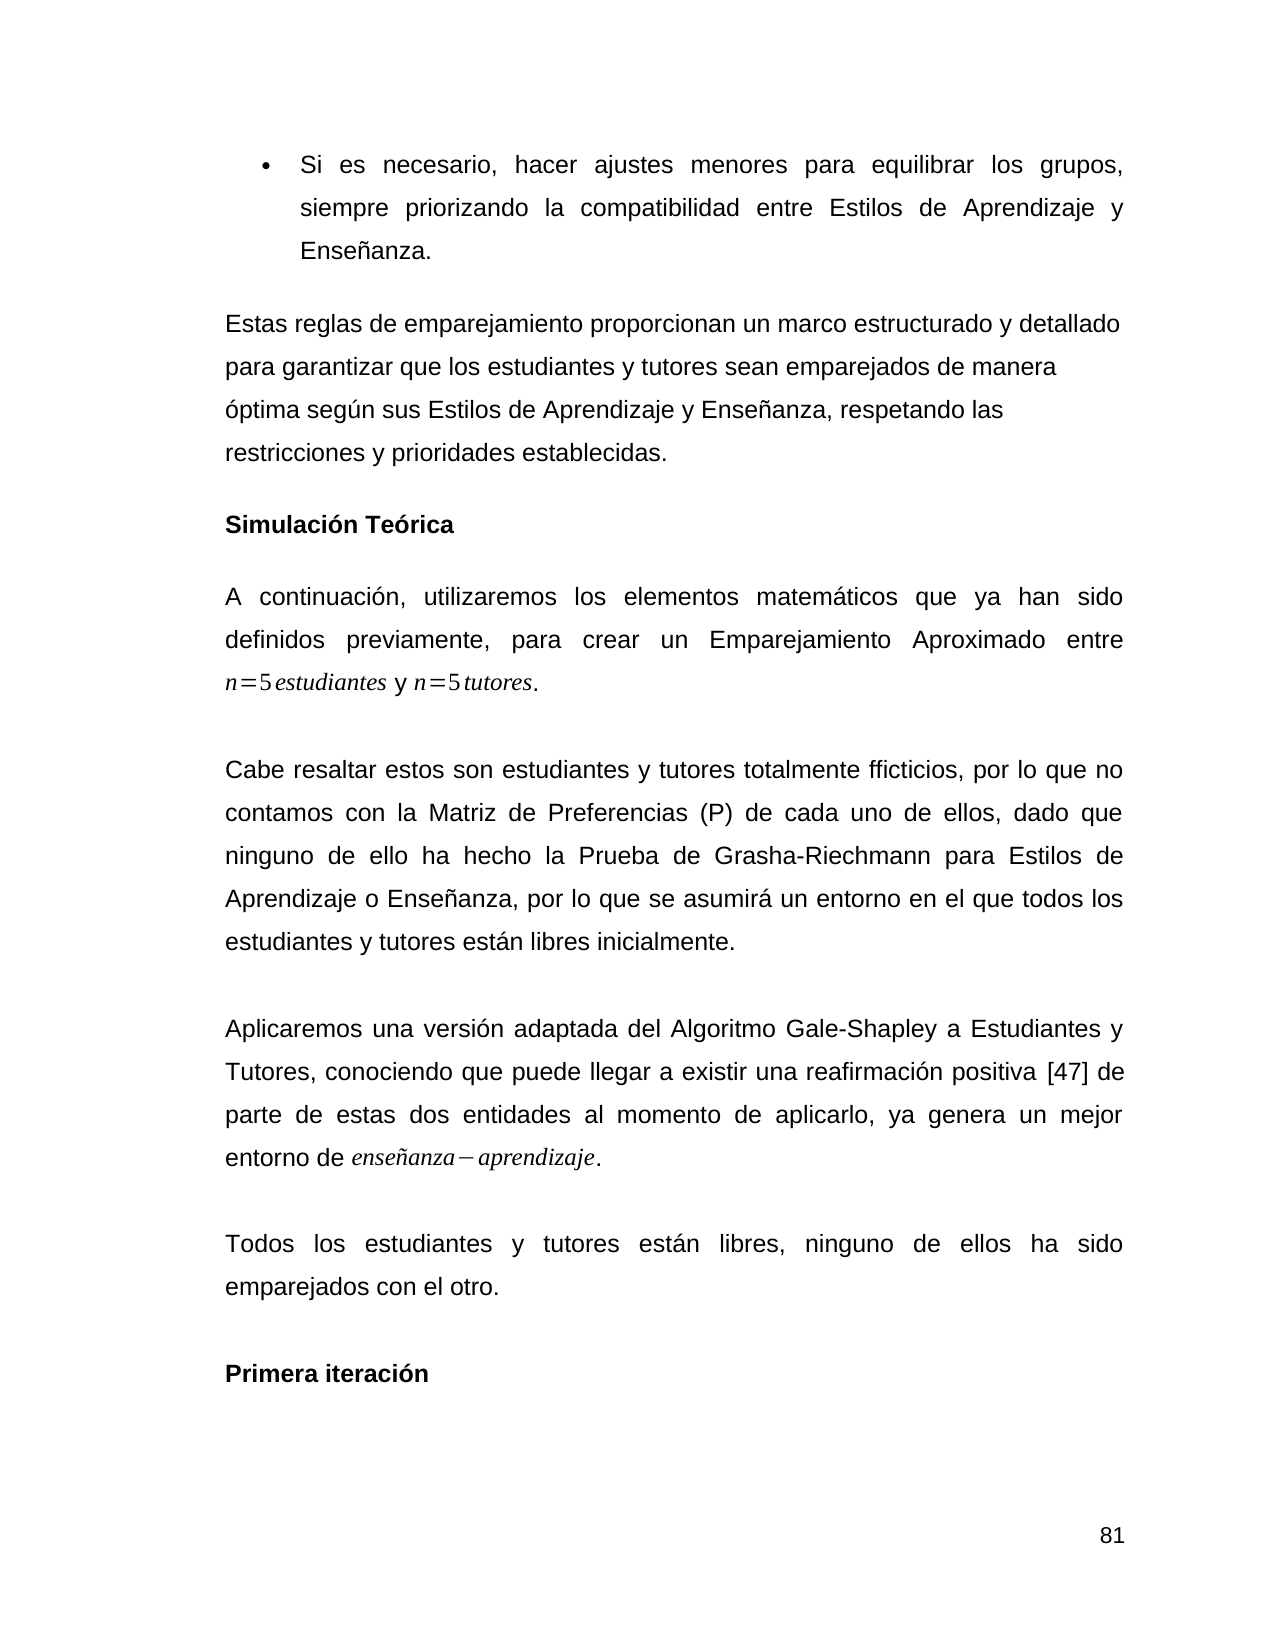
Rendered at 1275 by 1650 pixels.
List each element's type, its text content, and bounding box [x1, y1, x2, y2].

text Todos los estudiantes y tutores están libres, ninguno de ellos ha sido emparejados con el otro. [225, 1229, 1125, 1301]
text Primera iteración [225, 1359, 1125, 1387]
subtitle Simulación Teórica [225, 510, 1125, 539]
text A continuación, utilizaremos los elementos matemáticos que ya han sido definidos previamente, para crear un Emparejamiento Aproximado entre y . [225, 582, 1125, 697]
text Cabe resaltar estos son estudiantes y tutores totalmente fficticios, por lo que no contamos con la Matriz de Preferencias (P) de cada uno de ellos, dado que ninguno de ello ha hecho la Prueba de Grasha-Riechmann para Estilos de Aprendizaje o Enseñanza, por lo que se asumirá un entorno en el que todos los estudiantes y tutores están libres inicialmente. [225, 755, 1125, 956]
text Estas reglas de emparejamiento proporcionan un marco estructurado y detallado para garantizar que los estudiantes y tutores sean emparejados de manera óptima según sus Estilos de Aprendizaje y Enseñanza, respetando las restricciones y prioridades establecidas. [225, 308, 1125, 467]
list Si es necesario, hacer ajustes menores para equilibrar los grupos, siempre priorizando la compatibilidad entre Estilos de Aprendizaje y Enseñanza. [262, 150, 1125, 265]
text Aplicaremos una versión adaptada del Algoritmo Gale-Shapley a Estudiantes y Tutores, conociendo que puede llegar a existir una reafirmación positiva de parte de estas dos entidades al momento de aplicarlo, ya genera un mejor entorno de . [225, 1014, 1125, 1172]
